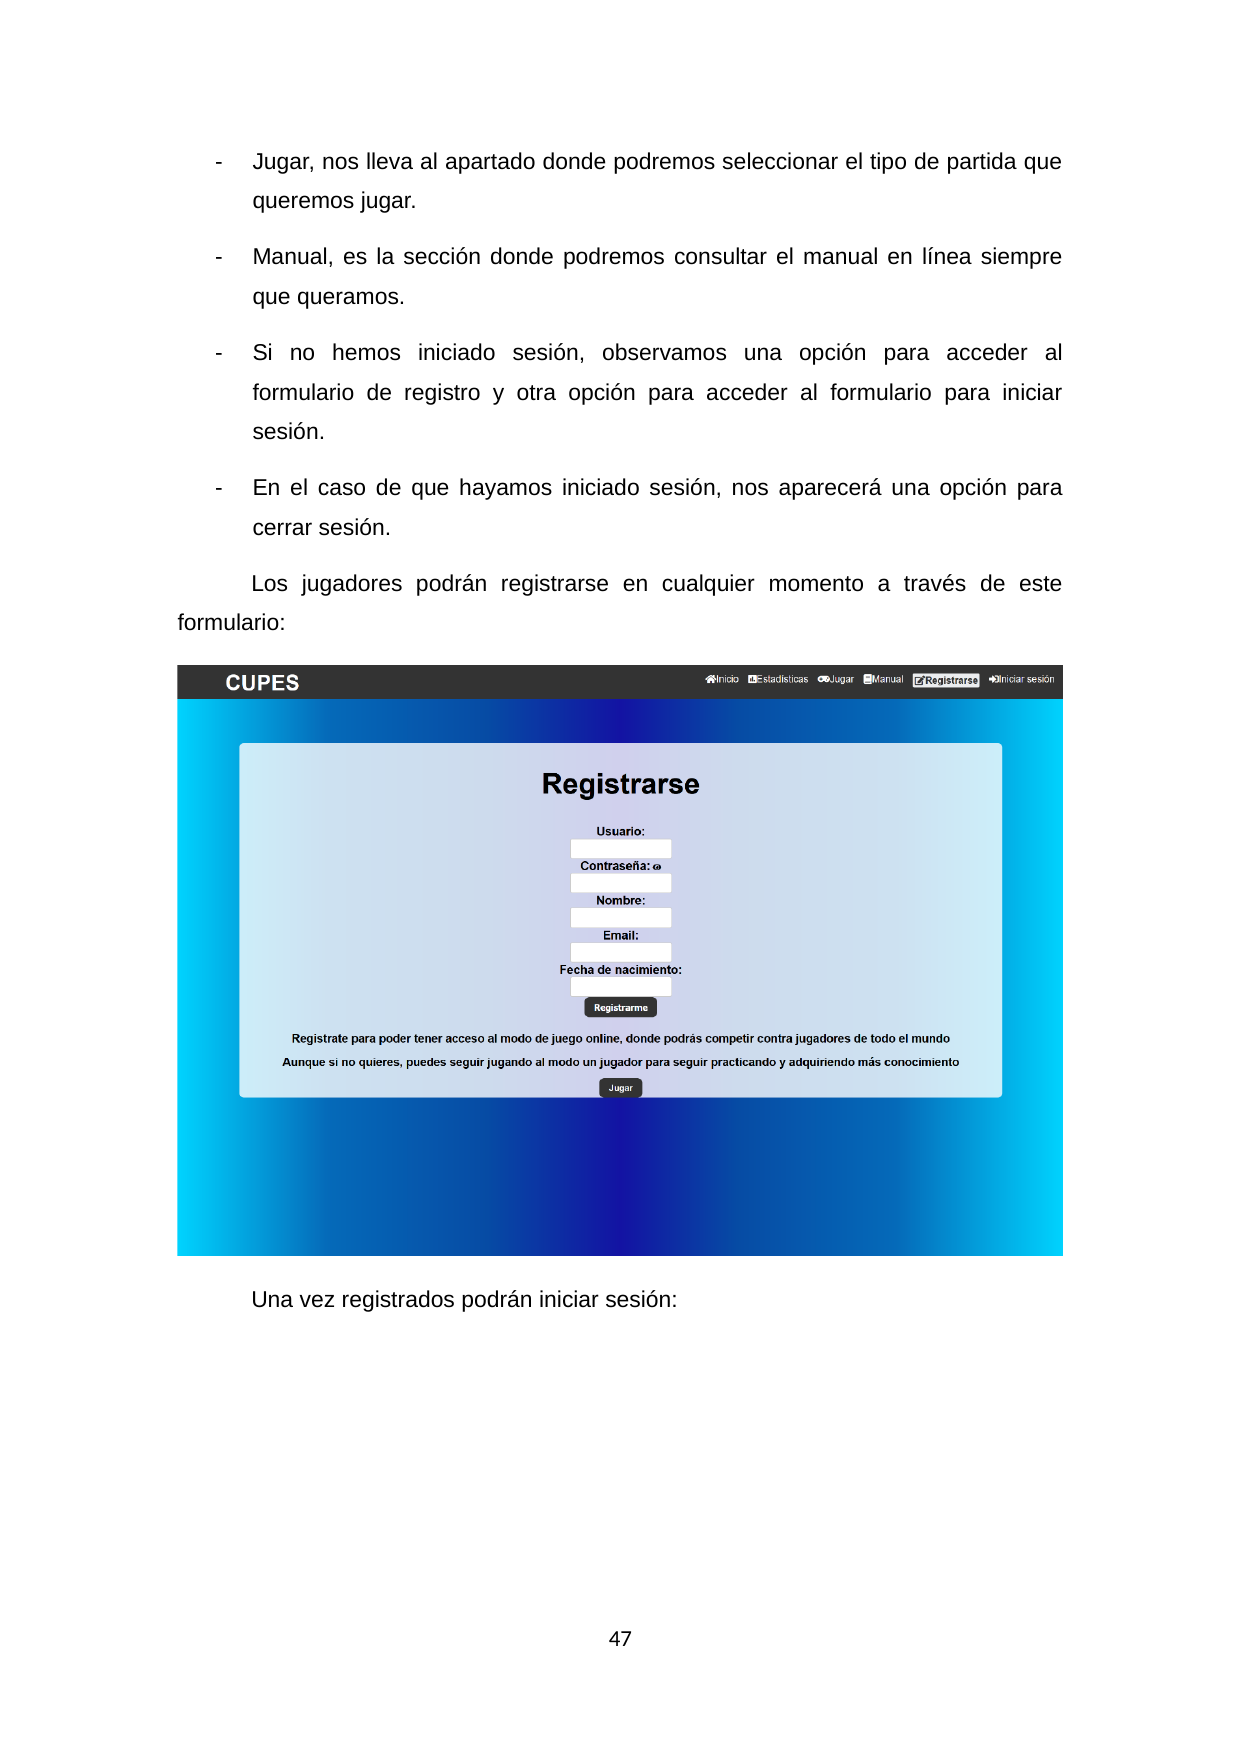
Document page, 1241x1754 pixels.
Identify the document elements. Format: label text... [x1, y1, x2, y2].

list En el caso de que hayamos iniciado sesión, nos aparecerá una opción para cerrar sesión. [215, 474, 1063, 540]
list Jugar, nos lleva al apartado donde podremos seleccionar el tipo de partida que queremos jugar. [215, 148, 1063, 213]
text Una vez registrados podrán iniciar sesión: [177, 1286, 1063, 1312]
text Los jugadores podrán registrarse en cualquier momento a través de este formulario: [177, 570, 1063, 636]
list Si no hemos iniciado sesión, observamos una opción para acceder al formulario de registro y otra opción para acceder al formulario para iniciar sesión. [215, 339, 1063, 444]
picture [177, 665, 1063, 1256]
list Manual, es la sección donde podremos consultar el manual en línea siempre que queramos. [215, 243, 1063, 309]
